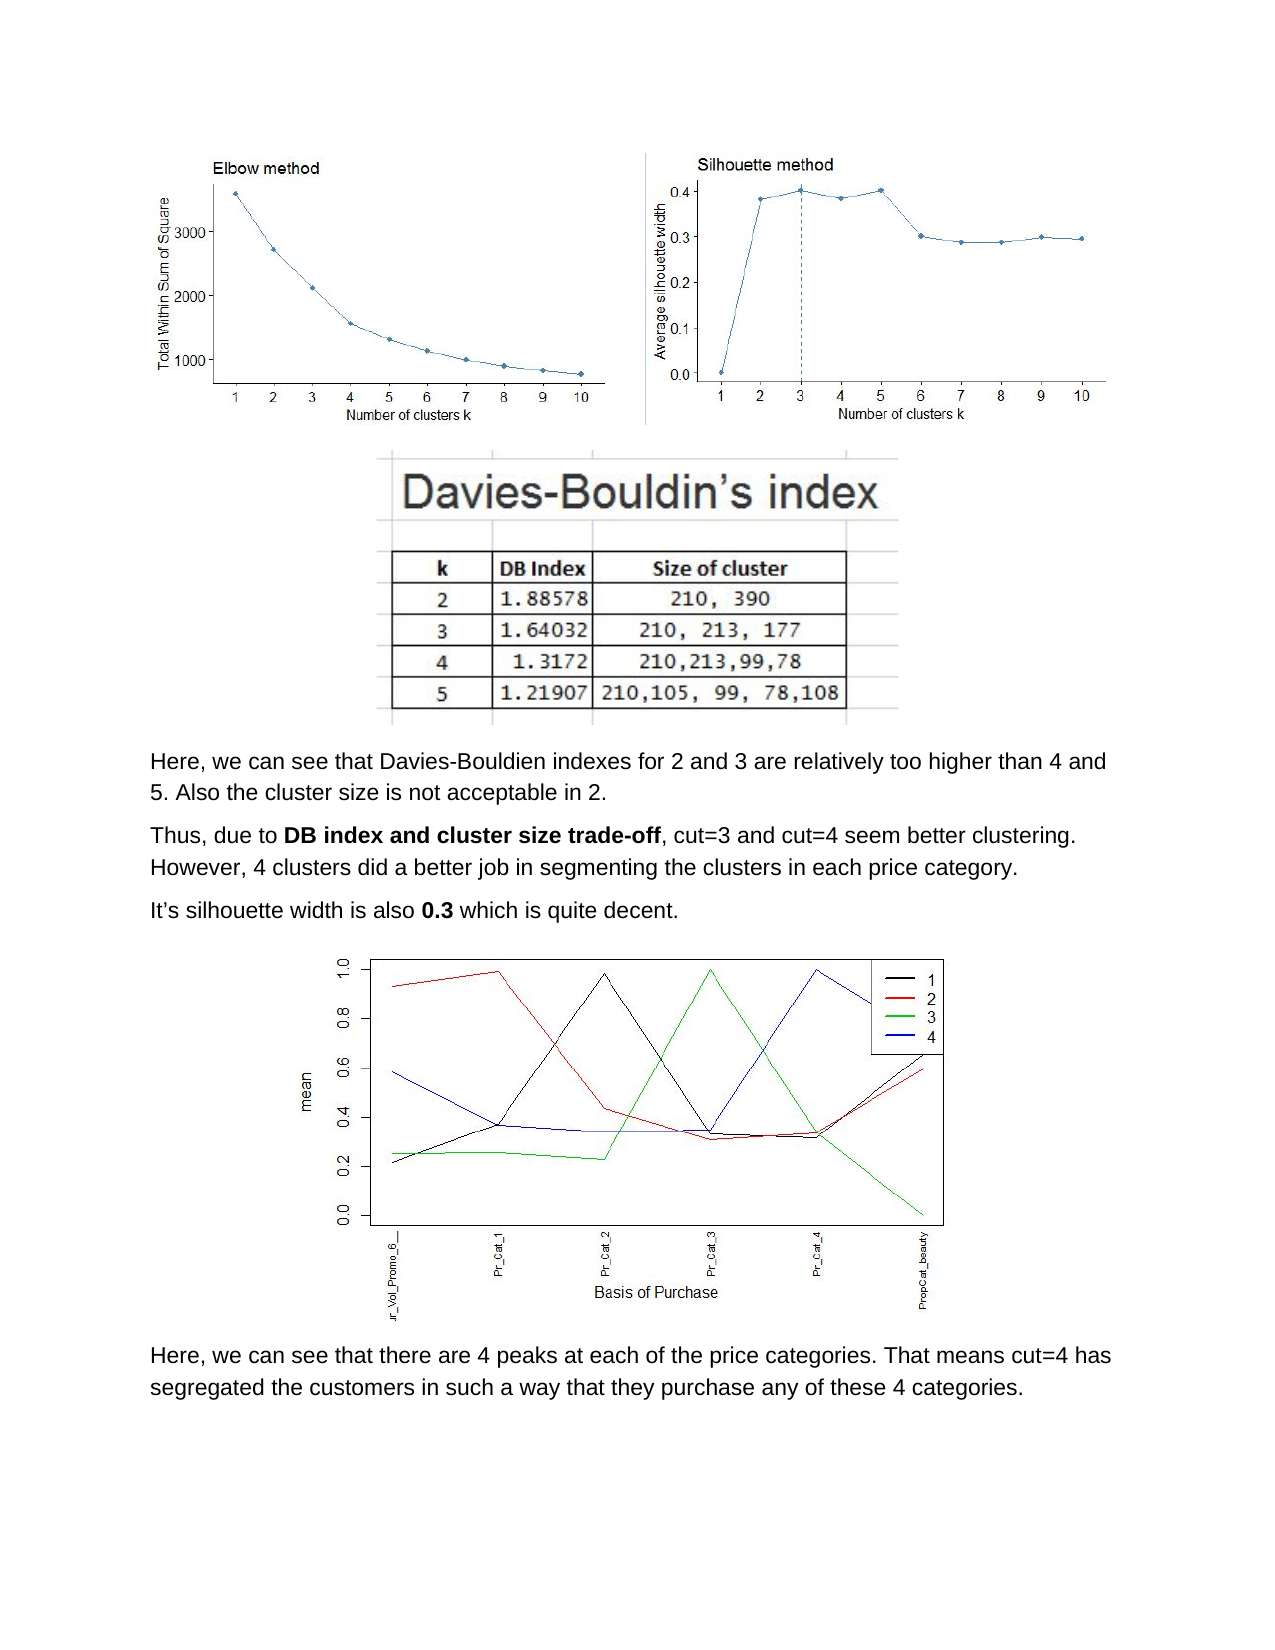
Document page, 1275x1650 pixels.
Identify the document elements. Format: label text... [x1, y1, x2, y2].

picture [153, 156, 608, 425]
picture [298, 943, 975, 1321]
text Here, we can see that Davies-Bouldien indexes for 2 and 3 are relatively too higher than 4 and 5. Also the cluster size is not acceptable in 2. [150, 748, 1112, 805]
picture [645, 153, 1108, 425]
picture [376, 450, 899, 725]
text Thus, due to DB index and cluster size trade-off, cut=3 and cut=4 seem better clustering. However, 4 clusters did a better job in segmenting the clusters in each price category. [150, 822, 1082, 880]
text Here, we can see that there are 4 peaks at each of the price categories. That means cut=4 has segregated the customers in such a way that they purchase any of these 4 categories. [150, 1342, 1117, 1400]
text It’s silhouette width is also 0.3 which is quite decent. [150, 897, 1188, 923]
